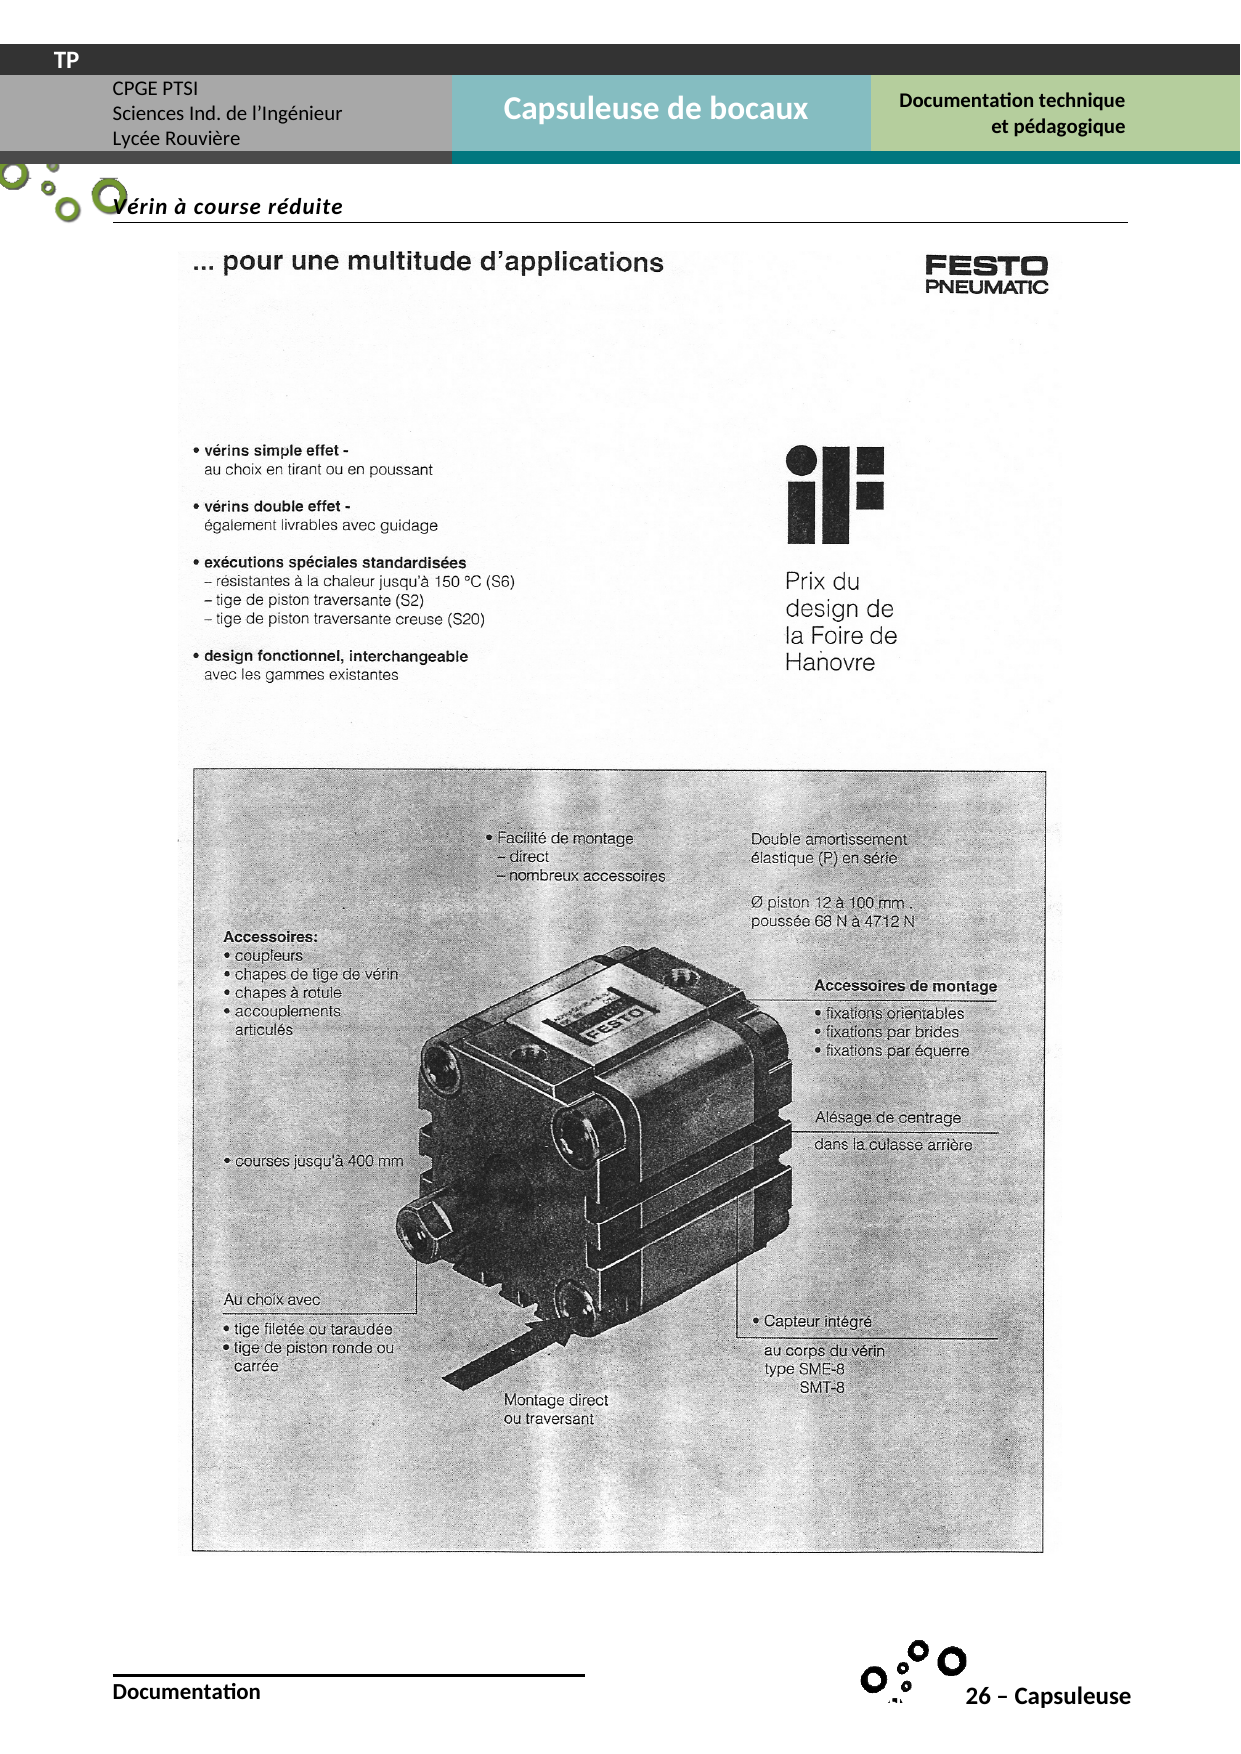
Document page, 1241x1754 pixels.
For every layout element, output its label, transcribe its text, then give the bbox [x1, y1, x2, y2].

picture [0, 164, 128, 224]
subtitle Vérin à course réduite [112, 192, 1128, 223]
picture [860, 1640, 967, 1703]
picture [177, 251, 1063, 1556]
